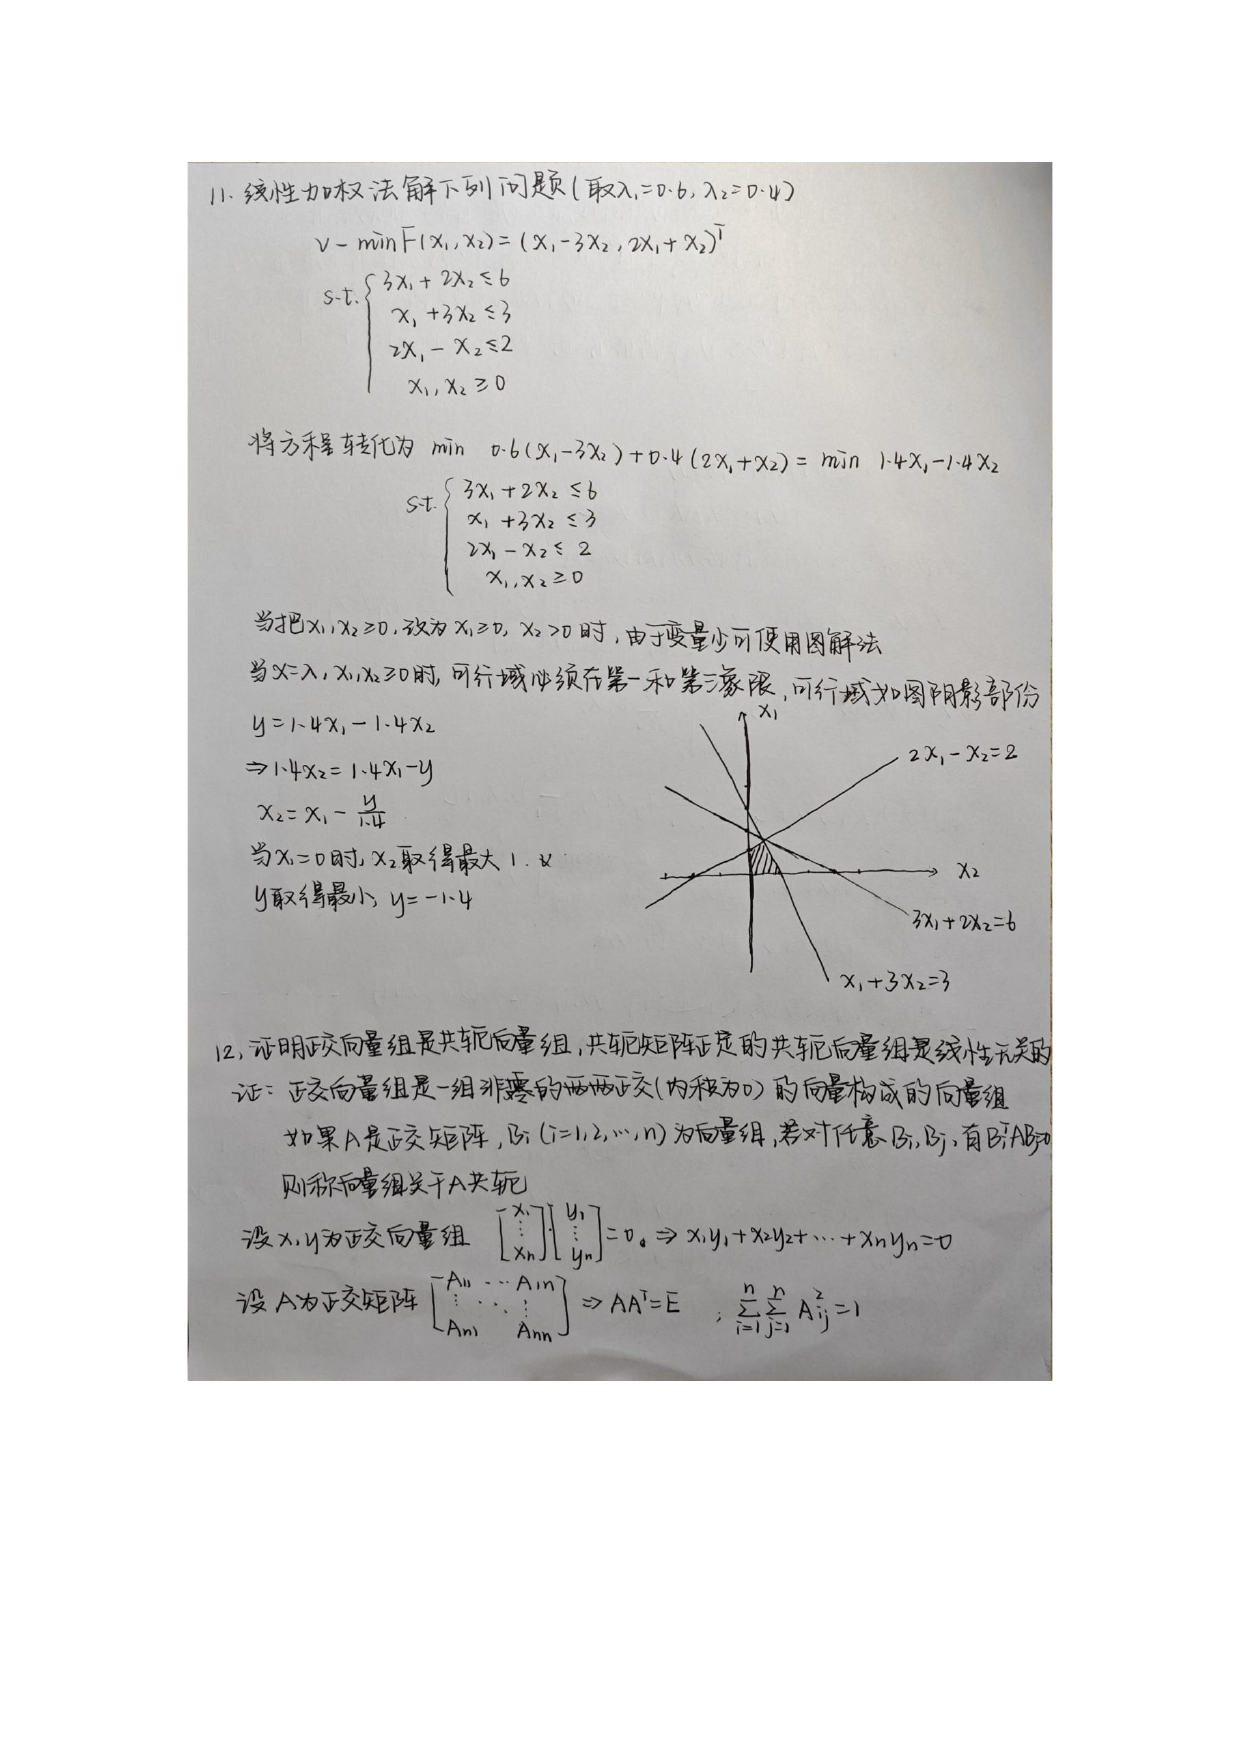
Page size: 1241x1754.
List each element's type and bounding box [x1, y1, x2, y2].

picture [187, 162, 1053, 1381]
